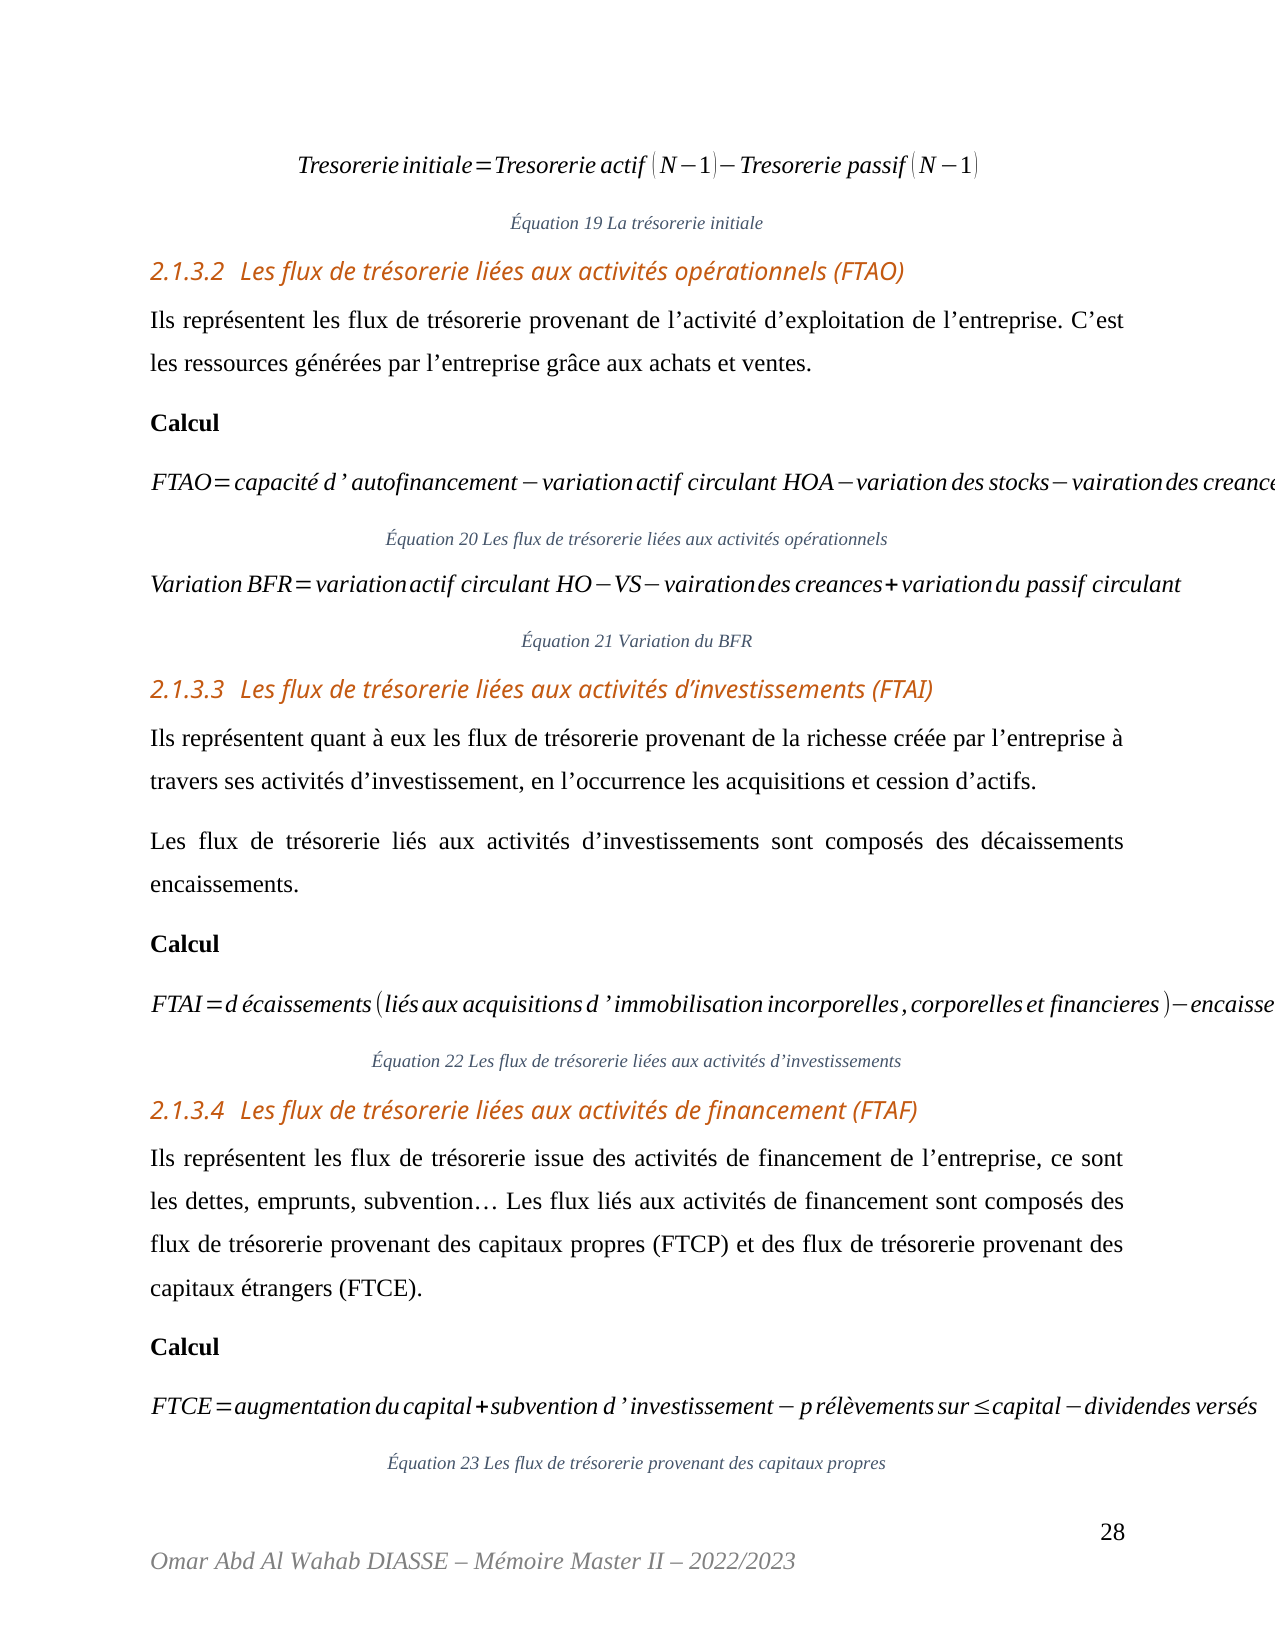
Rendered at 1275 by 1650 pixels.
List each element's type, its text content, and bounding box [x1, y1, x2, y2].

text Équation 20 Les flux de trésorerie liées aux activités opérationnels [150, 528, 1125, 549]
text Équation 22 Les flux de trésorerie liées aux activités d’investissements [150, 1050, 1125, 1071]
text Les flux de trésorerie liés aux activités d’investissements sont composés des décaissements encaissements. [150, 826, 1125, 898]
subtitle Les flux de trésorerie liées aux activités opérationnels (FTAO) [150, 254, 1125, 288]
text Calcul [150, 1332, 1125, 1361]
text Équation 21 Variation du BFR [150, 630, 1125, 651]
text Ils représentent les flux de trésorerie issue des activités de financement de l’entreprise, ce sont les dettes, emprunts, subvention… Les flux liés aux activités de financement sont composés des flux de trésorerie provenant des capitaux propres (FTCP) et des flux de trésorerie provenant des capitaux étrangers (FTCE). [150, 1143, 1125, 1301]
text Ils représentent les flux de trésorerie provenant de l’activité d’exploitation de l’entreprise. C’est les ressources générées par l’entreprise grâce aux achats et ventes. [150, 305, 1125, 377]
subtitle Les flux de trésorerie liées aux activités de financement (FTAF) [150, 1092, 1125, 1126]
text Équation 23 Les flux de trésorerie provenant des capitaux propres [150, 1452, 1125, 1474]
text Ils représentent quant à eux les flux de trésorerie provenant de la richesse créée par l’entreprise à travers ses activités d’investissement, en l’occurrence les acquisitions et cession d’actifs. [150, 723, 1125, 795]
text Calcul [150, 408, 1125, 437]
subtitle Les flux de trésorerie liées aux activités d’investissements (FTAI) [150, 672, 1125, 706]
text Calcul [150, 929, 1125, 958]
